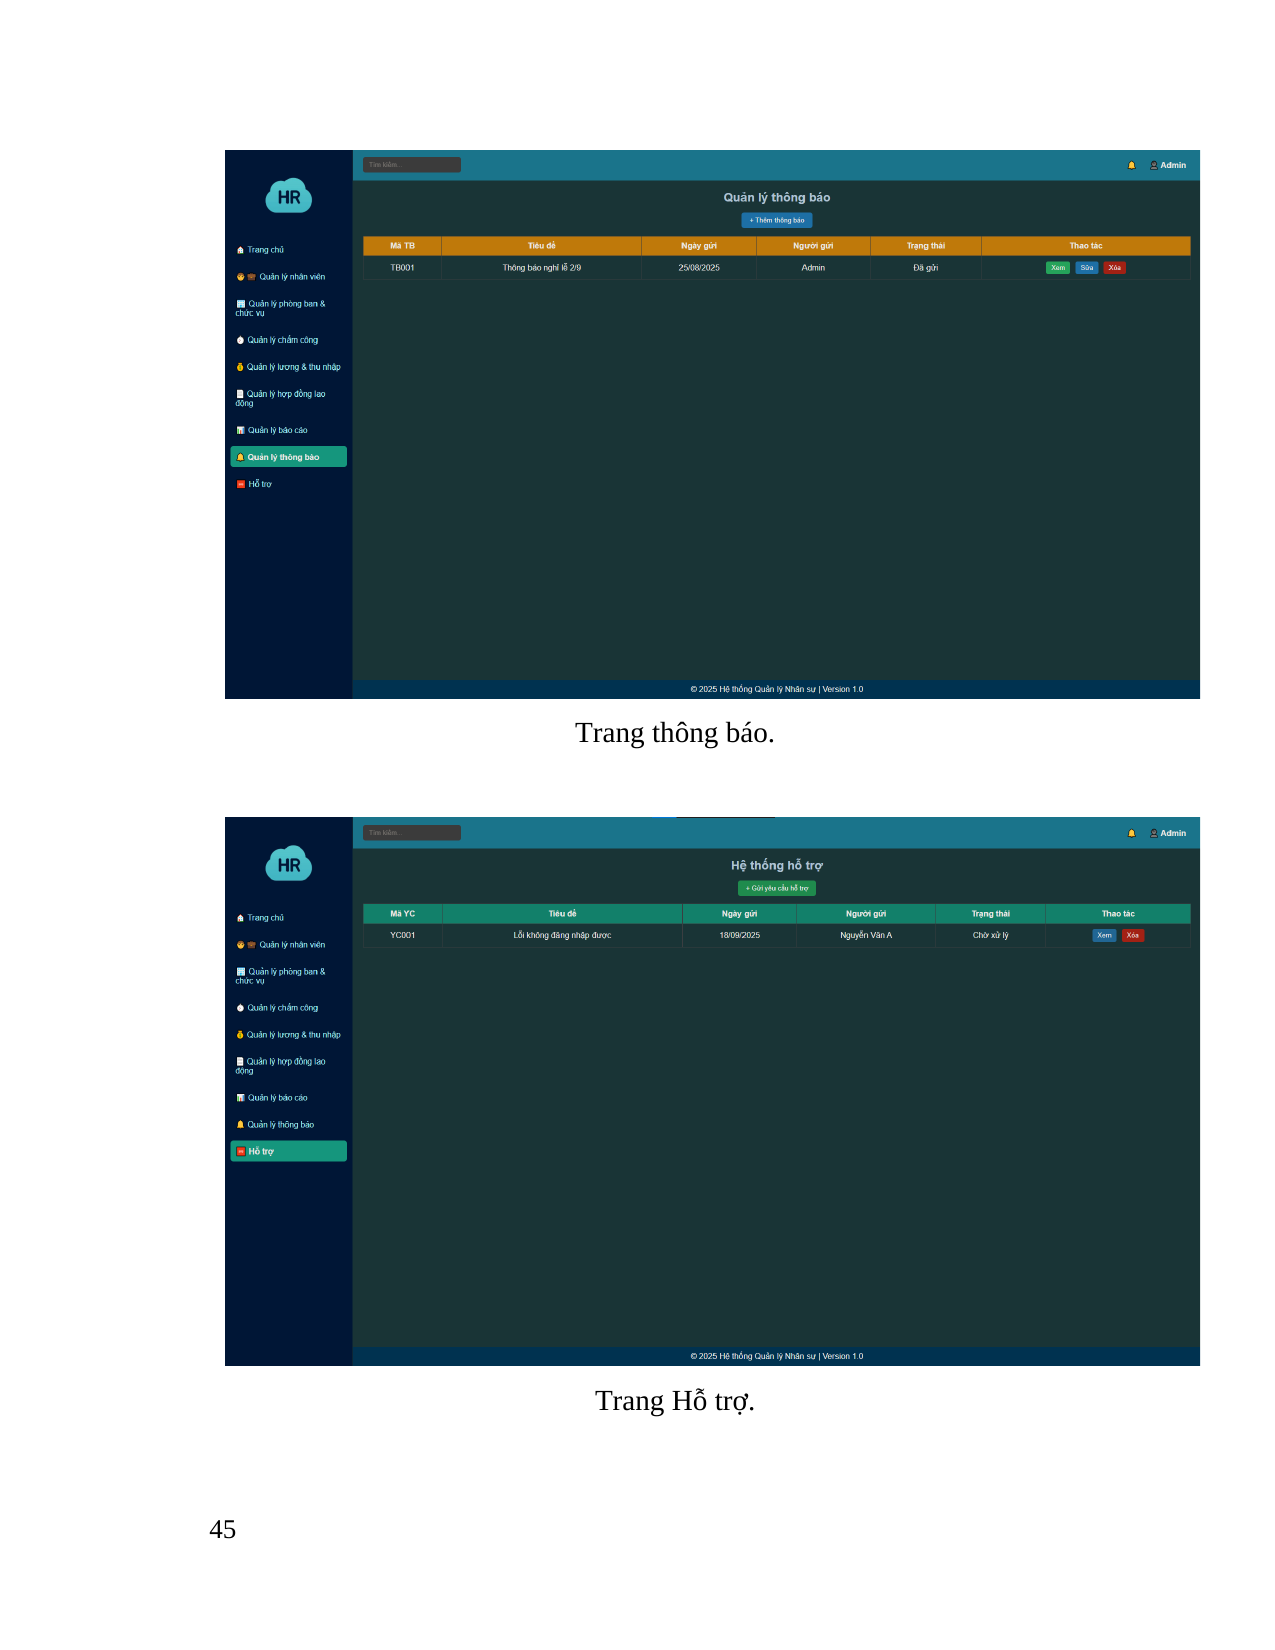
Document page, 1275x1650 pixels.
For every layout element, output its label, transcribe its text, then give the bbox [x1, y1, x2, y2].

picture [225, 150, 1200, 699]
text Trang thông báo. [225, 716, 1125, 749]
text Trang Hỗ trợ. [225, 1383, 1125, 1417]
picture [225, 817, 1200, 1366]
